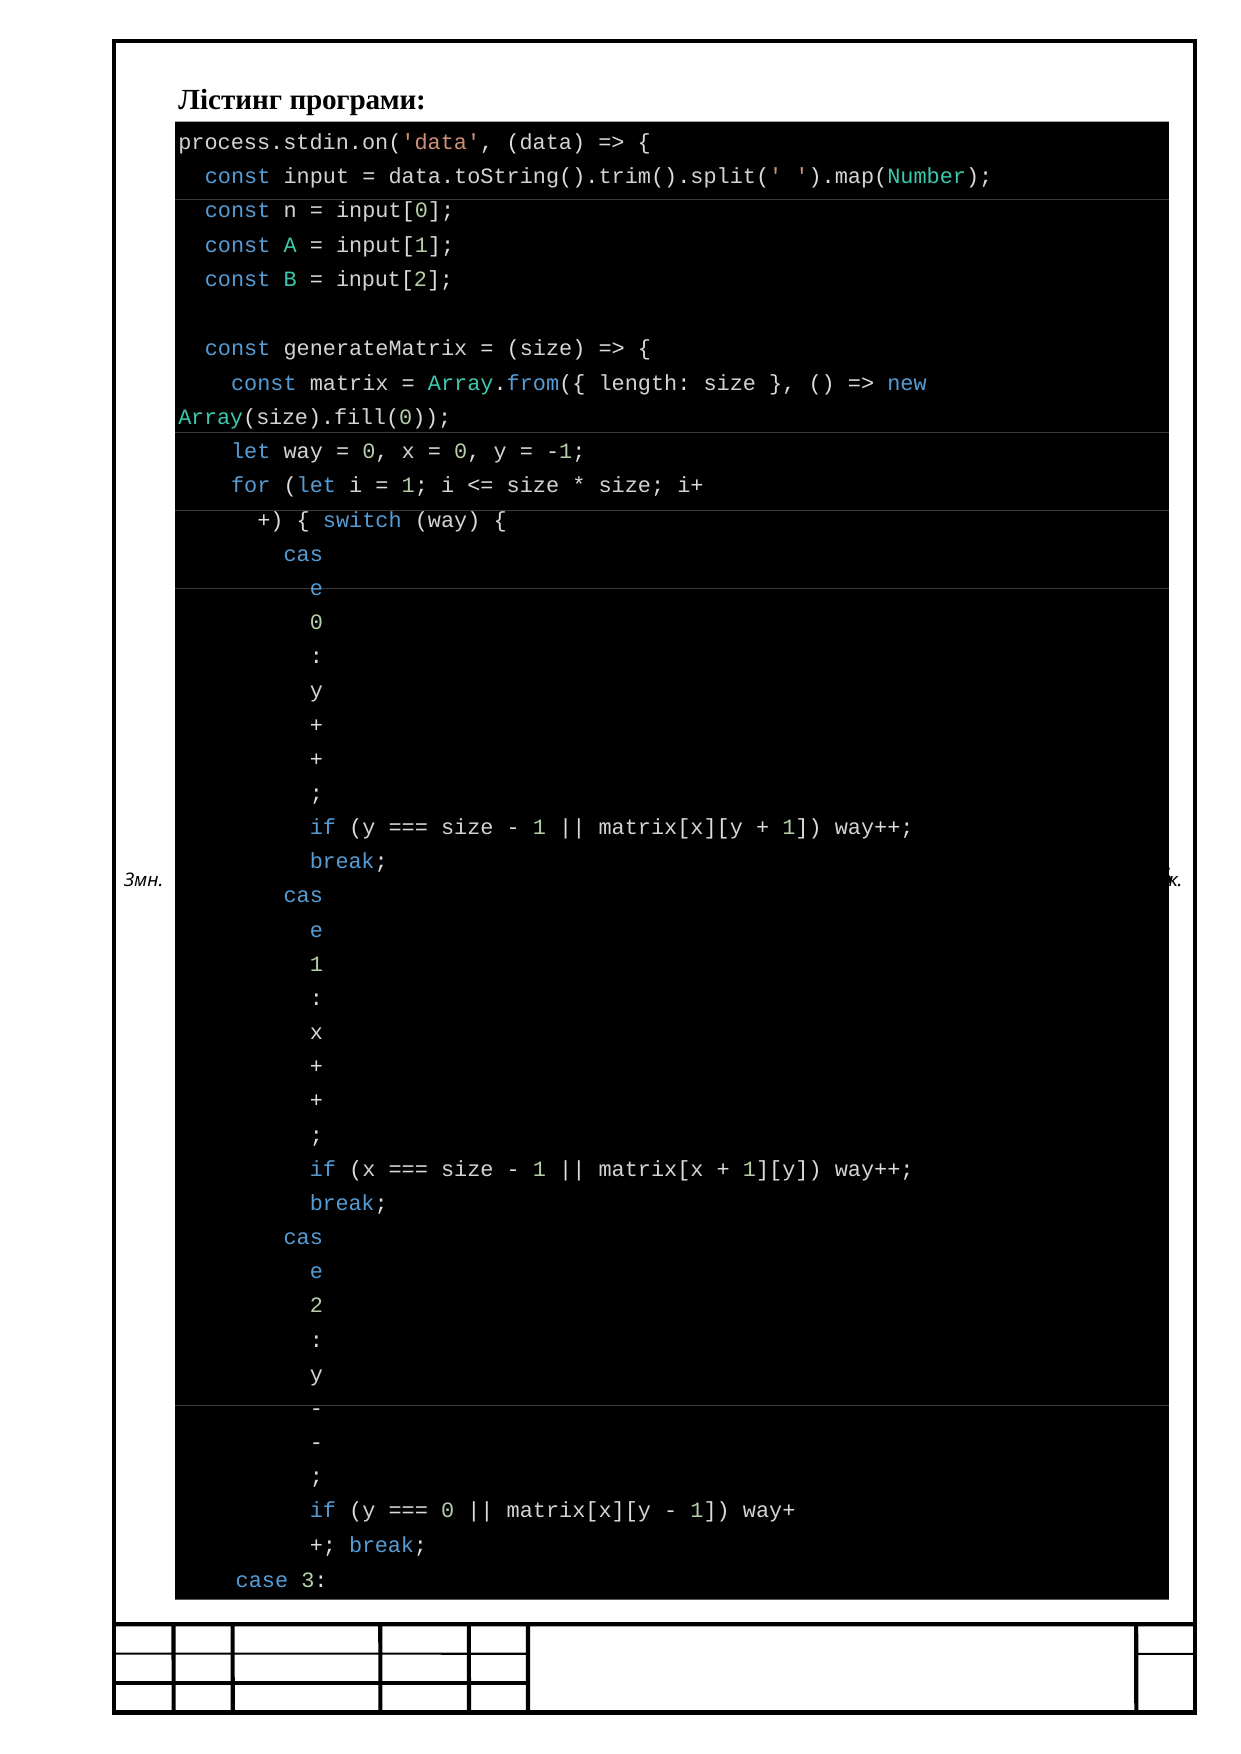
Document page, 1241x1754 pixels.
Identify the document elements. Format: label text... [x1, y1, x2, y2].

text if (y === size - 1 || matrix[x][y + 1]) way++; break; [309, 816, 942, 875]
text case 3: [148, 1568, 328, 1593]
text case 2: y--; [283, 1226, 333, 1490]
text const matrix = Array.from({ length: size }, () => new Array(size).fill(0)); [178, 372, 1009, 431]
text case 1: x++; [283, 885, 333, 1149]
text Лістинг програми: [178, 82, 1181, 116]
text if (y === 0 || matrix[x][y - 1]) way++; break; [309, 1500, 812, 1559]
text if (x === size - 1 || matrix[x + 1][y]) way++; break; [309, 1158, 942, 1217]
text for (let i = 1; i <= size * size; i++) { switch (way) { [231, 475, 720, 534]
text let way = 0, x = 0, y = -1; [231, 440, 1181, 465]
text process.stdin.on('data', (data) => { [178, 131, 1181, 156]
text const generateMatrix = (size) => { [204, 337, 1181, 362]
text const input = data.toString().trim().split(' ').map(Number); const n = input[0]; [204, 166, 1009, 224]
text case 0: y++; [283, 543, 333, 807]
text const A = input[1]; const B = input[2]; [204, 234, 471, 293]
